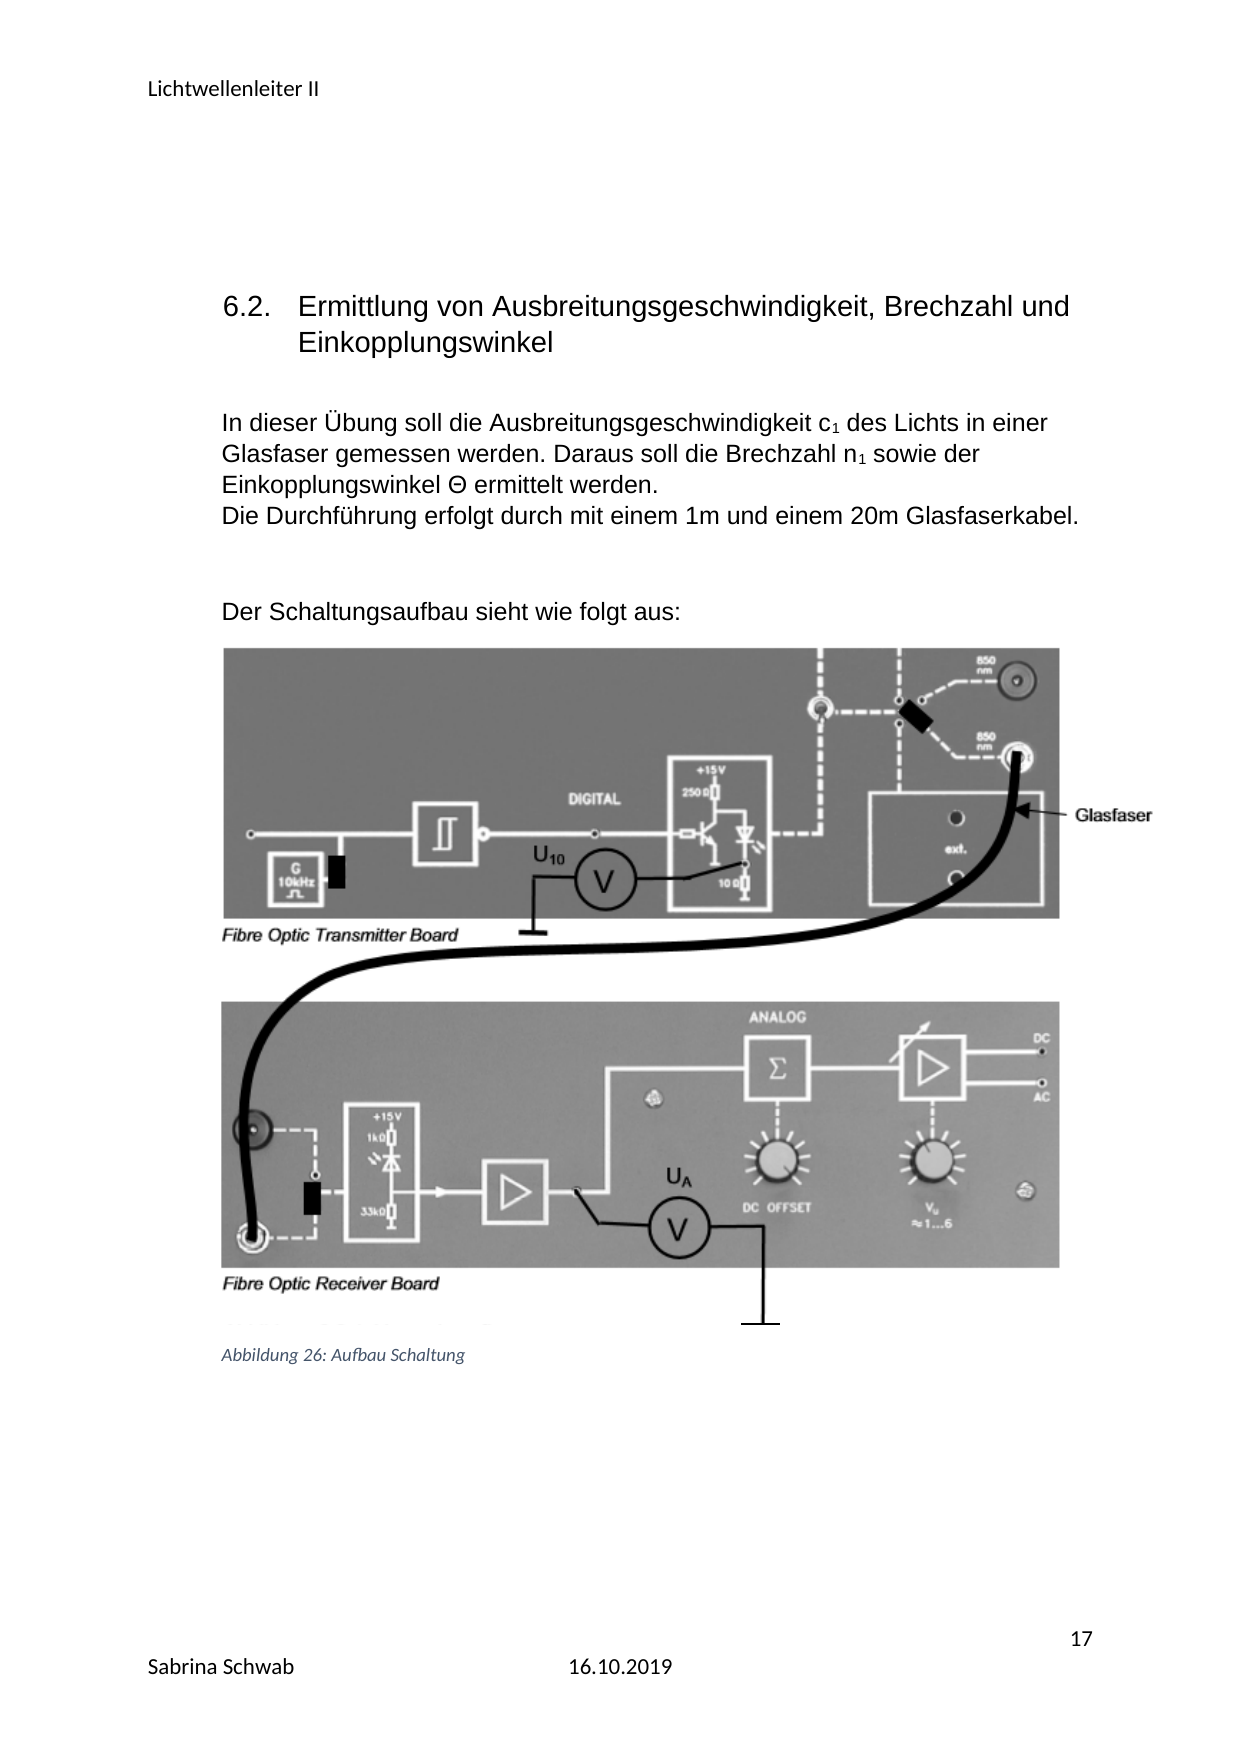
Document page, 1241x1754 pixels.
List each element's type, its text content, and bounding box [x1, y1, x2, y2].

text In dieser Übung soll die Ausbreitungsgeschwindigkeit c1 des Lichts in einer Glasfaser gemessen werden. Daraus soll die Brechzahl n1 sowie der Einkopplungswinkel Θ ermittelt werden. Die Durchführung erfolgt durch mit einem 1m und einem 20m Glasfaserkabel. [221, 408, 1093, 530]
picture [221, 644, 1167, 1325]
text Der Schaltungsaufbau sieht wie folgt aus: [221, 597, 1093, 626]
subtitle Ermittlung von Ausbreitungsgeschwindigkeit, Brechzahl und Einkopplungswinkel [223, 289, 1093, 359]
